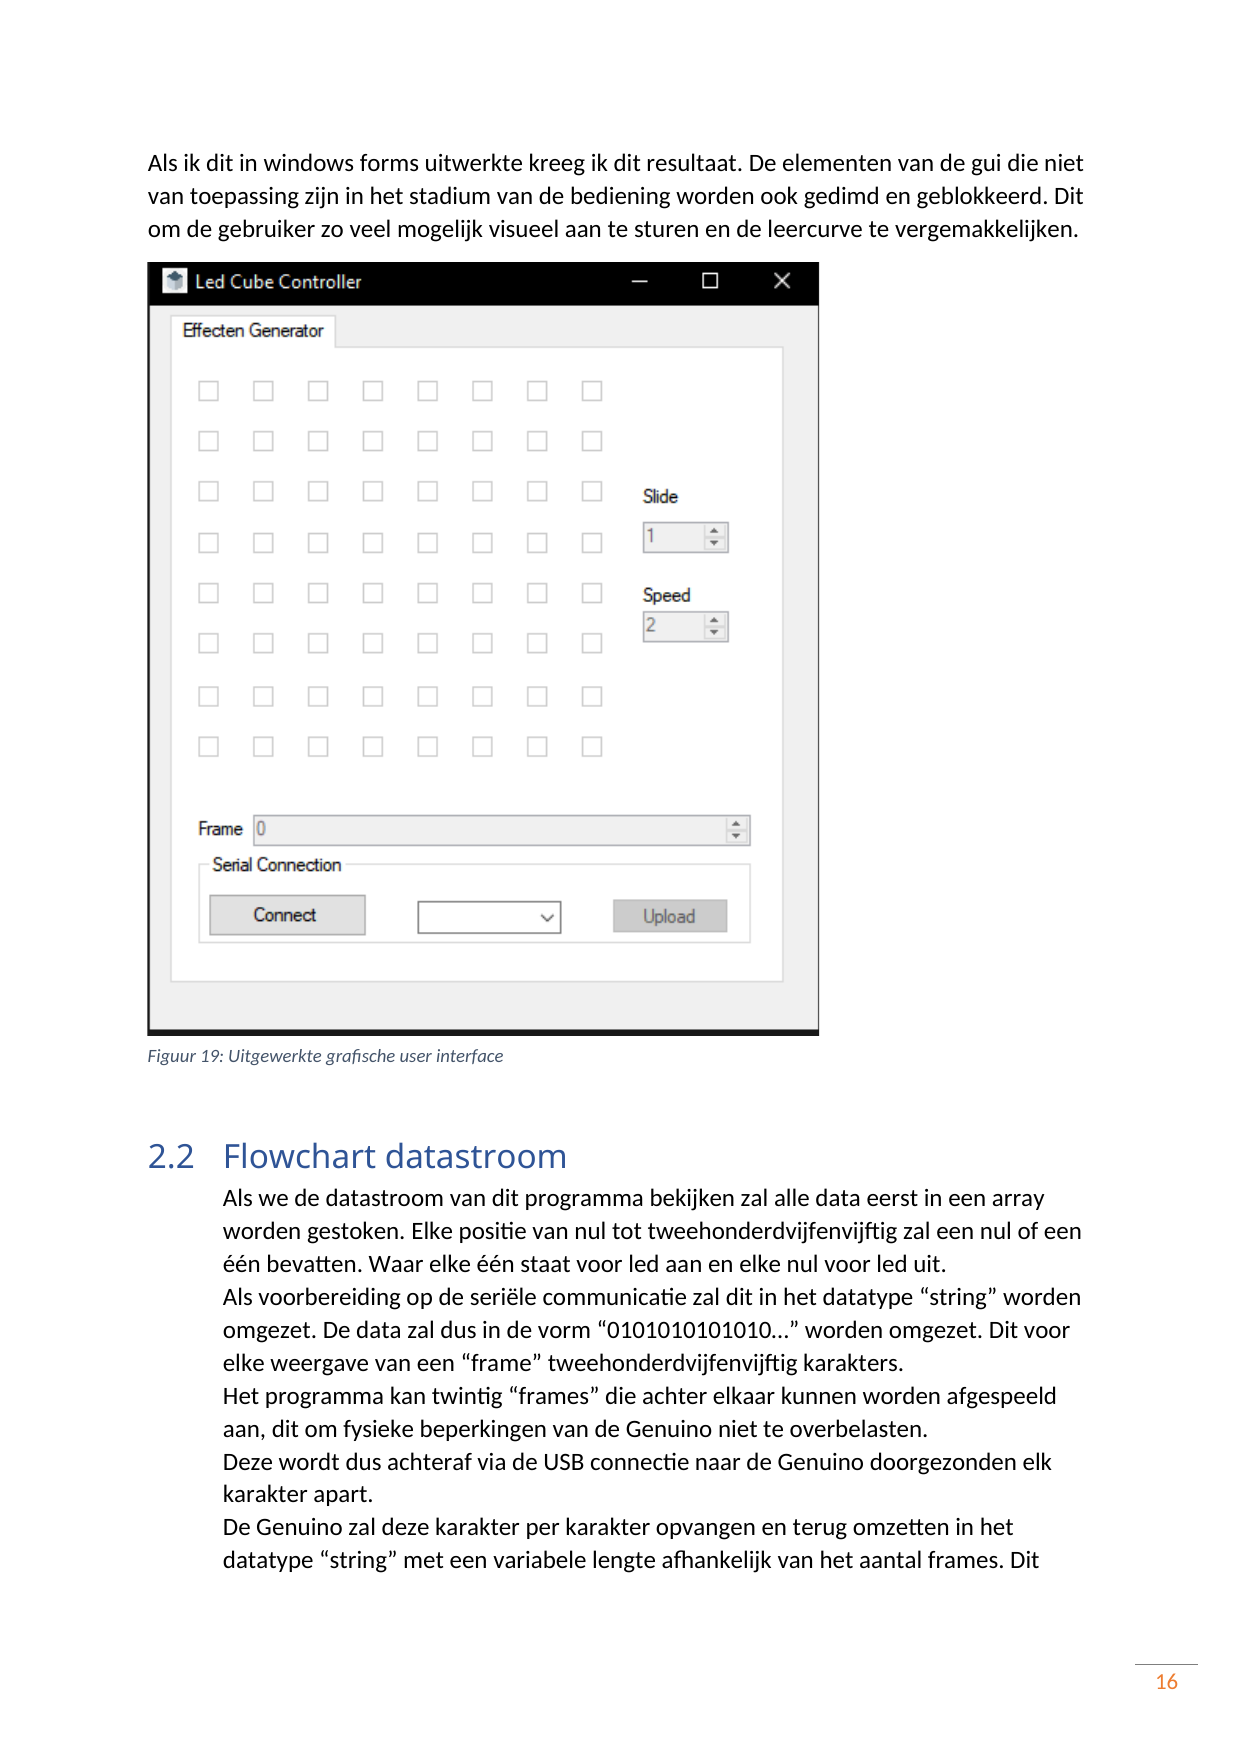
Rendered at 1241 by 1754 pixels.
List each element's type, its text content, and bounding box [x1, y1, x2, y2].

list Deze wordt dus achteraf via de USB connectie naar de Genuino doorgezonden elk karakter apart. [223, 1446, 1093, 1509]
list Het programma kan twintig “frames” die achter elkaar kunnen worden afgespeeld aan, dit om fysieke beperkingen van de Genuino niet te overbelasten. [223, 1380, 1093, 1443]
list Als voorbereiding op de seriële communicatie zal dit in het datatype “string” worden omgezet. De data zal dus in de vorm “0101010101010…” worden omgezet. Dit voor elke weergave van een “frame” tweehonderdvijfenvijftig karakters. [223, 1281, 1093, 1377]
picture [147, 262, 820, 1036]
subtitle Flowchart datastroom [148, 1133, 1093, 1179]
text Als ik dit in windows forms uitwerkte kreeg ik dit resultaat. De elementen van de gui die niet van toepassing zijn in het stadium van de bediening worden ook gedimd en geblokkeerd. Dit om de gebruiker zo veel mogelijk visueel aan te sturen en de leercurve te vergemakkelijken. [148, 148, 1093, 244]
list Als we de datastroom van dit programma bekijken zal alle data eerst in een array worden gestoken. Elke positie van nul tot tweehonderdvijfenvijftig zal een nul of een één bevatten. Waar elke één staat voor led aan en elke nul voor led uit. [223, 1182, 1093, 1279]
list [223, 1511, 1093, 1575]
